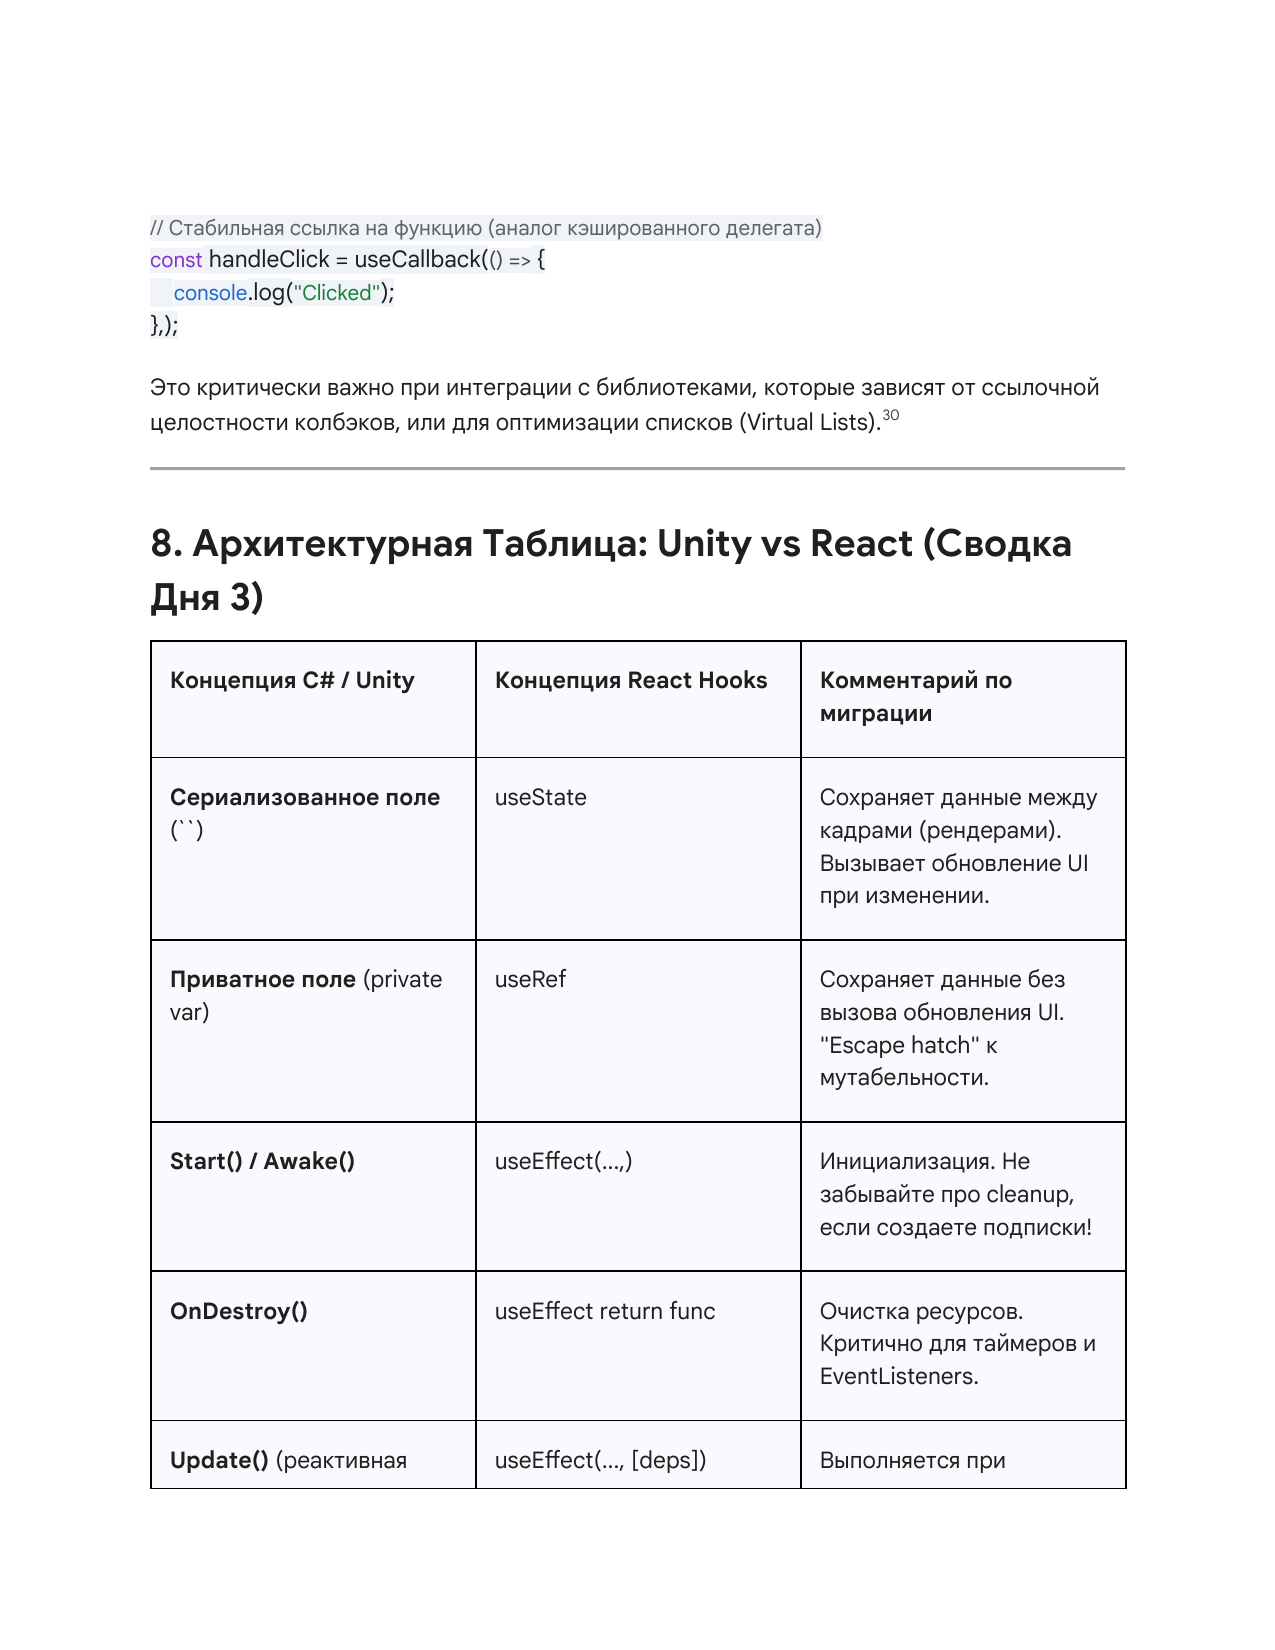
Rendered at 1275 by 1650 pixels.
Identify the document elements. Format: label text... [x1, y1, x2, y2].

table_header Концепция C# / Unity [152, 642, 475, 757]
table_cell Сохраняет данные без вызова обновления UI. "Escape hatch" к мутабельности. [802, 941, 1125, 1121]
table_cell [477, 1421, 800, 1488]
table_cell useRef [477, 941, 800, 1121]
text Это критически важно при интеграции с библиотеками, которые зависят от ссылочной целостности колбэков, или для оптимизации списков (Virtual Lists).30 [150, 373, 1125, 438]
text // Стабильная ссылка на функцию (аналог кэшированного делегата) const handleClick = useCallback(() => { console.log("Clicked"); },); [150, 215, 1125, 369]
table_header Концепция React Hooks [477, 642, 800, 757]
table_cell useEffect return func [477, 1272, 800, 1420]
table_cell useState [477, 758, 800, 939]
table_cell Очистка ресурсов. Критично для таймеров и EventListeners. [802, 1272, 1125, 1420]
subtitle 8. Архитектурная Таблица: Unity vs React (Сводка Дня 3) [150, 471, 1125, 621]
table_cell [152, 1421, 475, 1488]
table_cell Инициализация. Не забывайте про cleanup, если создаете подписки! [802, 1123, 1125, 1270]
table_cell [802, 1421, 1125, 1488]
table_cell OnDestroy() [152, 1272, 475, 1420]
table_cell Сохраняет данные между кадрами (рендерами). Вызывает обновление UI при изменении. [802, 758, 1125, 939]
table_cell Start() / Awake() [152, 1123, 475, 1270]
table_cell useEffect(...,) [477, 1123, 800, 1270]
table_cell Приватное поле (private var) [152, 941, 475, 1121]
table_header Комментарий по миграции [802, 642, 1125, 757]
table_cell Сериализованное поле (``) [152, 758, 475, 939]
